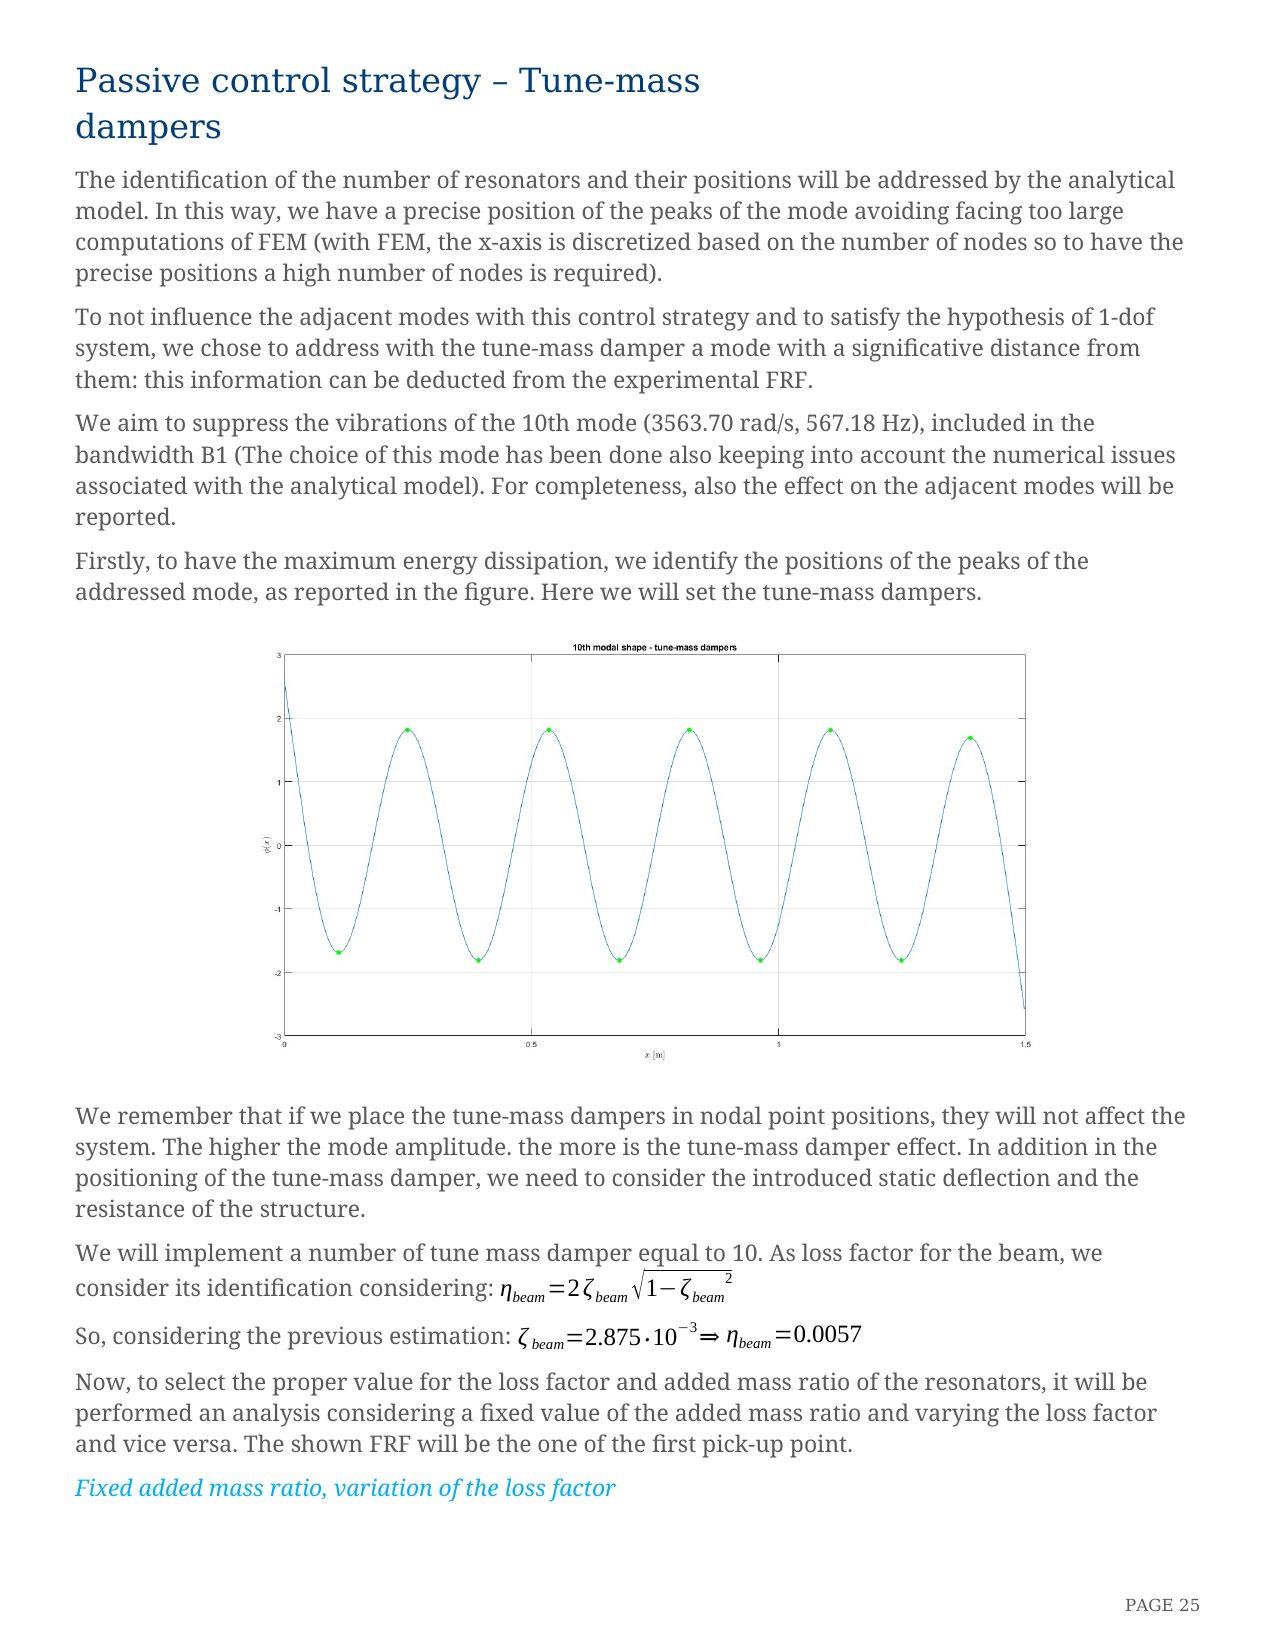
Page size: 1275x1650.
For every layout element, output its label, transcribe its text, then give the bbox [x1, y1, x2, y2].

subtitle Passive control strategy – Tune-mass dampers [75, 59, 858, 145]
text So, considering the previous estimation: [75, 1318, 1200, 1353]
text Fixed added mass ratio, variation of the loss factor [75, 1472, 1200, 1503]
text To not influence the adjacent modes with this control strategy and to satisfy the hypothesis of 1-dof system, we chose to address with the tune-mass damper a mode with a significative distance from them: this information can be deducted from the experimental FRF. [75, 301, 1200, 395]
picture [160, 619, 1115, 1087]
text The identification of the number of resonators and their positions will be addressed by the analytical model. In this way, we have a precise position of the peaks of the mode avoiding facing too large computations of FEM (with FEM, the x-axis is discretized based on the number of nodes so to have the precise positions a high number of nodes is required). [75, 163, 1200, 288]
text We aim to suppress the vibrations of the 10th mode (3563.70 rad/s, 567.18 Hz), included in the bandwidth B1 (The choice of this mode has been done also keeping into account the numerical issues associated with the analytical model). For completeness, also the effect on the adjacent modes will be reported. [75, 407, 1200, 532]
text We will implement a number of tune mass damper equal to 10. As loss factor for the beam, we consider its identification considering: [75, 1237, 1200, 1306]
text Firstly, to have the maximum energy dissipation, we identify the positions of the peaks of the addressed mode, as reported in the figure. Here we will set the tune-mass dampers. [983, 545, 1200, 607]
text Now, to select the proper value for the loss factor and added mass ratio of the resonators, it will be performed an analysis considering a fixed value of the added mass ratio and varying the loss factor and vice versa. The shown FRF will be the one of the first pick-up point. [75, 1366, 1200, 1459]
text We remember that if we place the tune-mass dampers in nodal point positions, they will not affect the system. The higher the mode amplitude. the more is the tune-mass damper effect. In addition in the positioning of the tune-mass damper, we need to consider the introduced static deflection and the resistance of the structure. [75, 1099, 1200, 1224]
